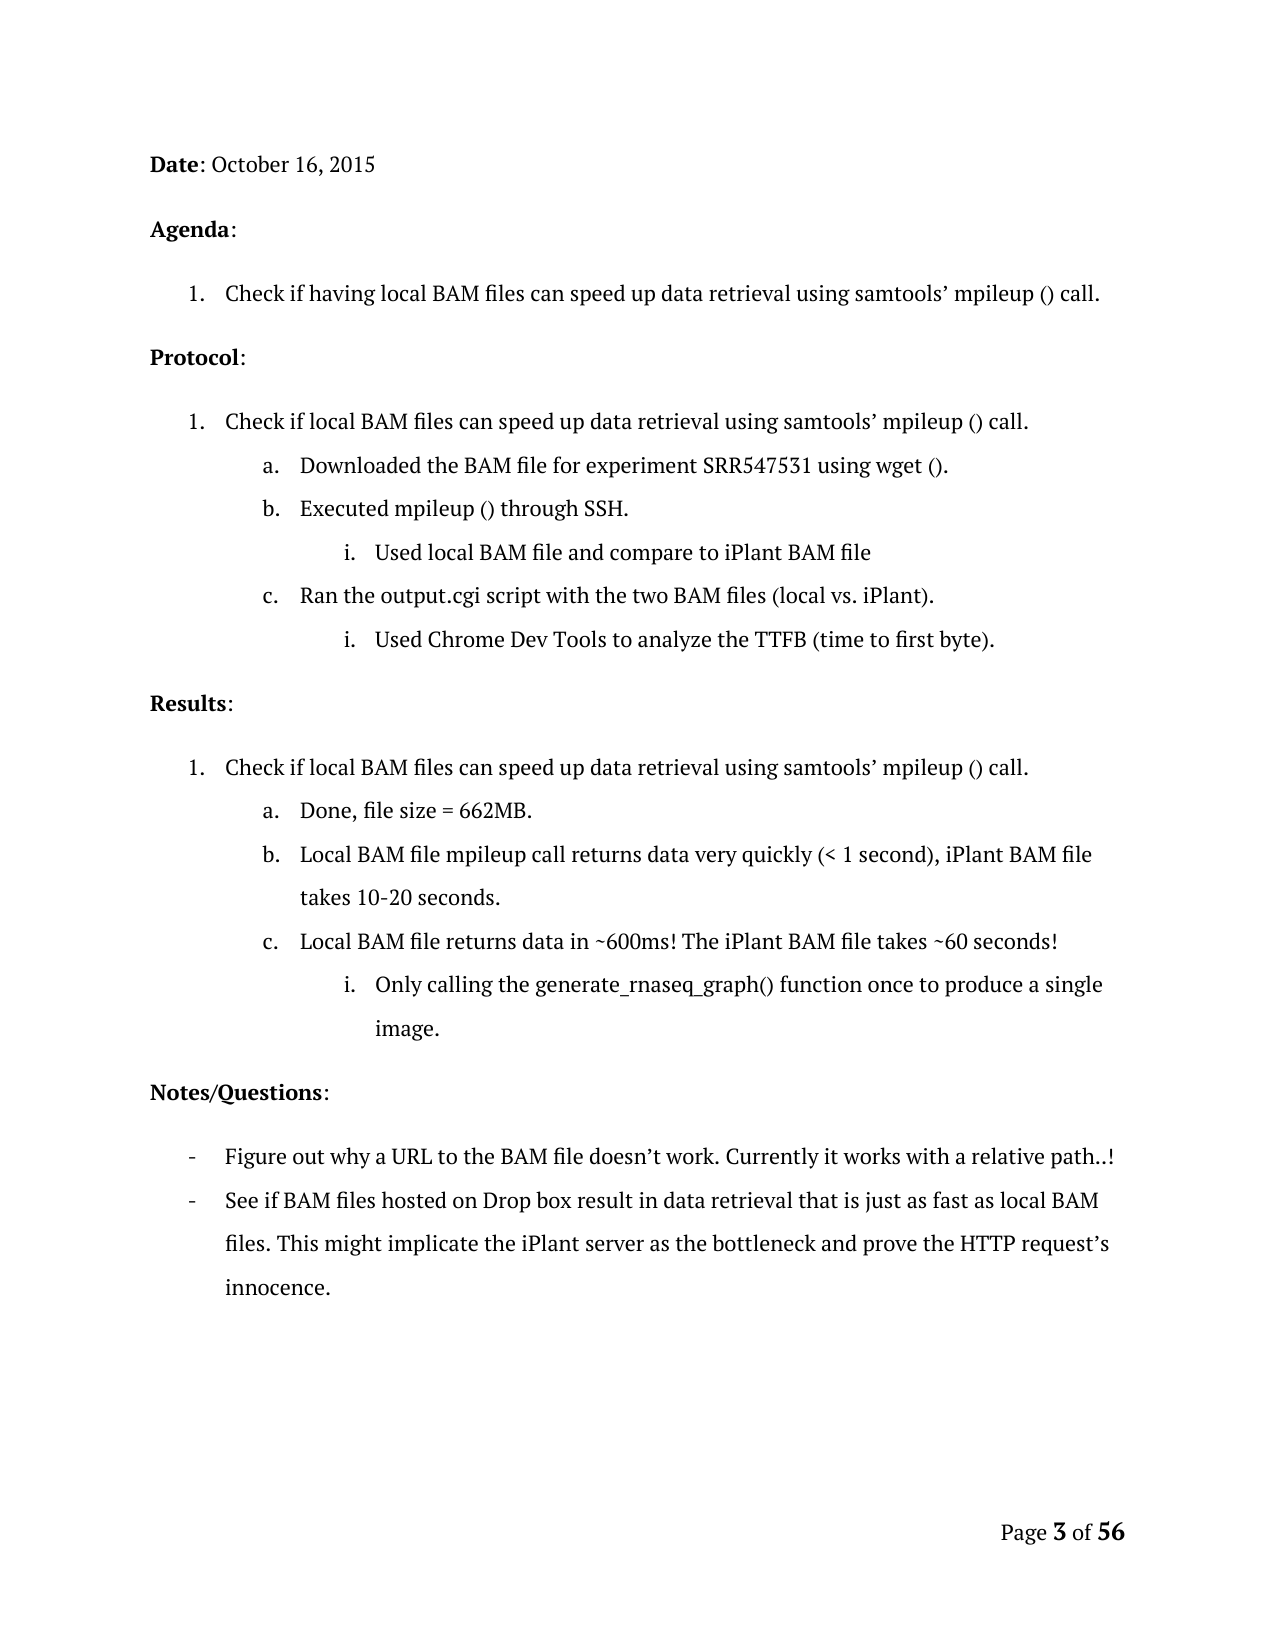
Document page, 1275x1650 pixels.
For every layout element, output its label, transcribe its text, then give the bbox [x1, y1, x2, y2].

list Check if local BAM files can speed up data retrieval using samtools’ mpileup () call. [187, 407, 1125, 436]
list Figure out why a URL to the BAM file doesn’t work. Currently it works with a relative path..! [187, 1142, 1125, 1171]
list See if BAM files hosted on Drop box result in data retrieval that is just as fast as local BAM files. This might implicate the iPlant server as the bottleneck and prove the HTTP request’s innocence. [187, 1185, 1125, 1301]
list Check if local BAM files can speed up data retrieval using samtools’ mpileup () call. [187, 753, 1125, 782]
text Date: October 16, 2015 [150, 150, 1125, 179]
list Check if having local BAM files can speed up data retrieval using samtools’ mpileup () call. [187, 278, 1125, 307]
list Only calling the generate_rnaseq_graph() function once to produce a single image. [356, 970, 1125, 1042]
list Local BAM file returns data in ~600ms! The iPlant BAM file takes ~60 seconds! [262, 927, 1125, 956]
text Notes/Questions: [150, 1078, 1125, 1107]
list Used Chrome Dev Tools to analyze the TTFB (time to first byte). [356, 624, 1125, 653]
list Ran the output.cgi script with the two BAM files (local vs. iPlant). [262, 581, 1125, 610]
list Downloaded the BAM file for experiment SRR547531 using wget (). [262, 451, 1125, 479]
list Executed mpileup () through SSH. [262, 494, 1125, 523]
text Results: [150, 688, 1125, 717]
list Done, file size = 662MB. [262, 796, 1125, 825]
text Agenda: [150, 214, 1125, 243]
list Used local BAM file and compare to iPlant BAM file [356, 537, 1125, 566]
list Local BAM file mpileup call returns data very quickly (< 1 second), iPlant BAM file takes 10-20 seconds. [262, 840, 1125, 912]
text Protocol: [150, 343, 1125, 372]
